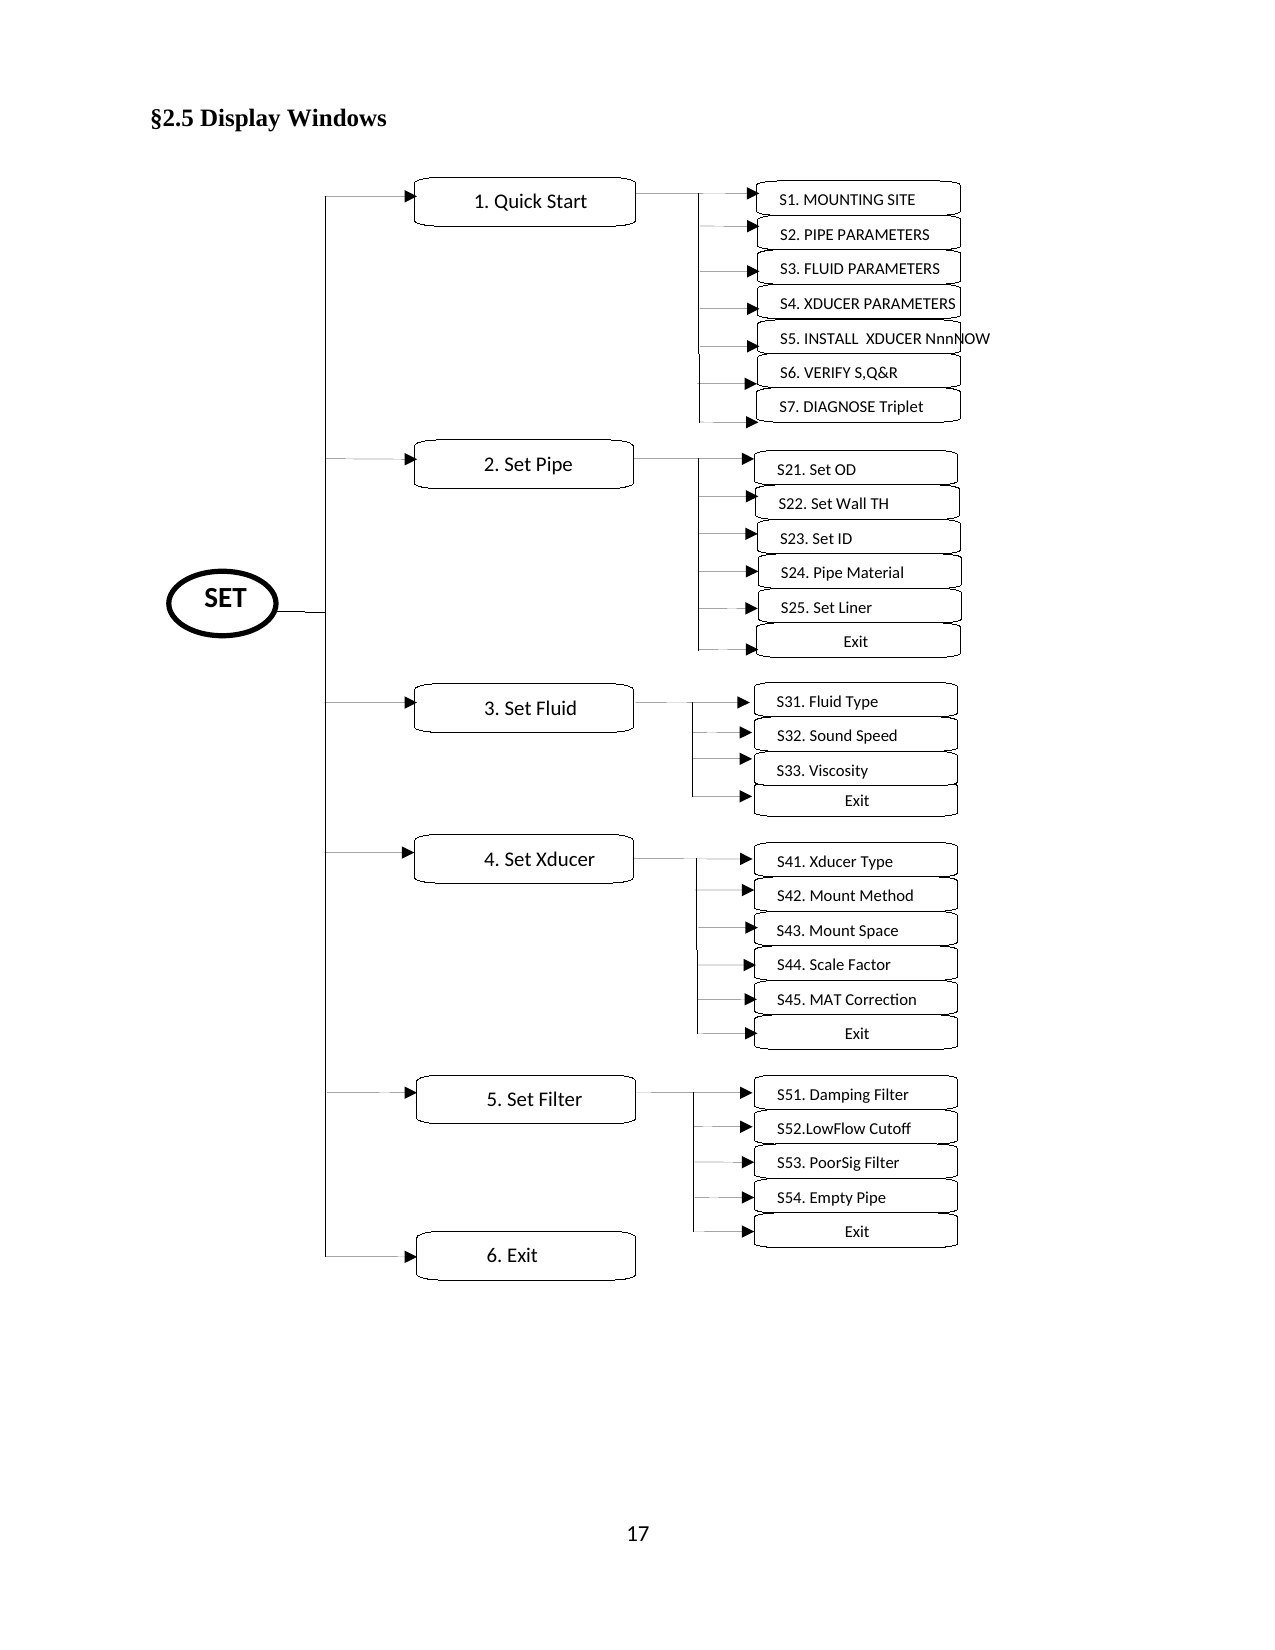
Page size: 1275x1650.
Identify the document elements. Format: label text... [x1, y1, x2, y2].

subtitle §2.5 Display Windows [150, 103, 1125, 132]
